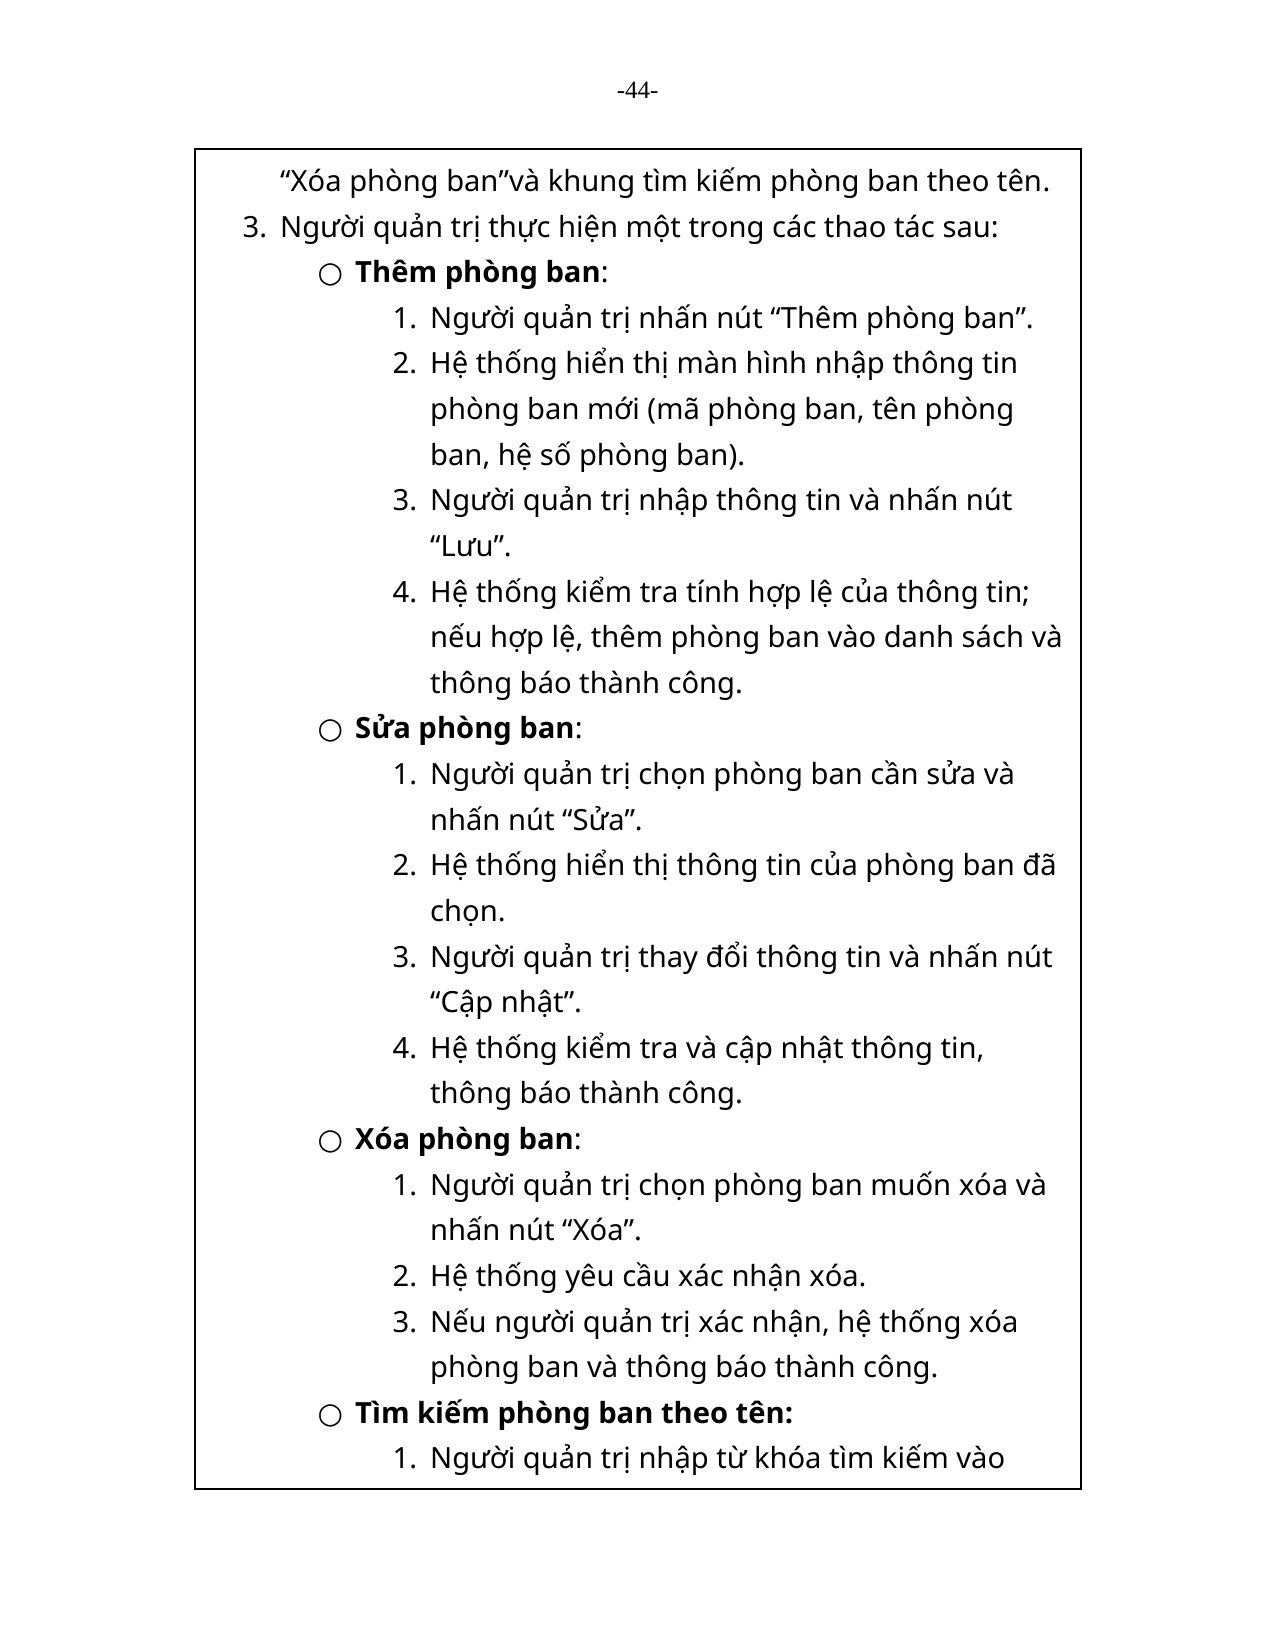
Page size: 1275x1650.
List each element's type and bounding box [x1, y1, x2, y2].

table_header [196, 150, 1080, 1488]
